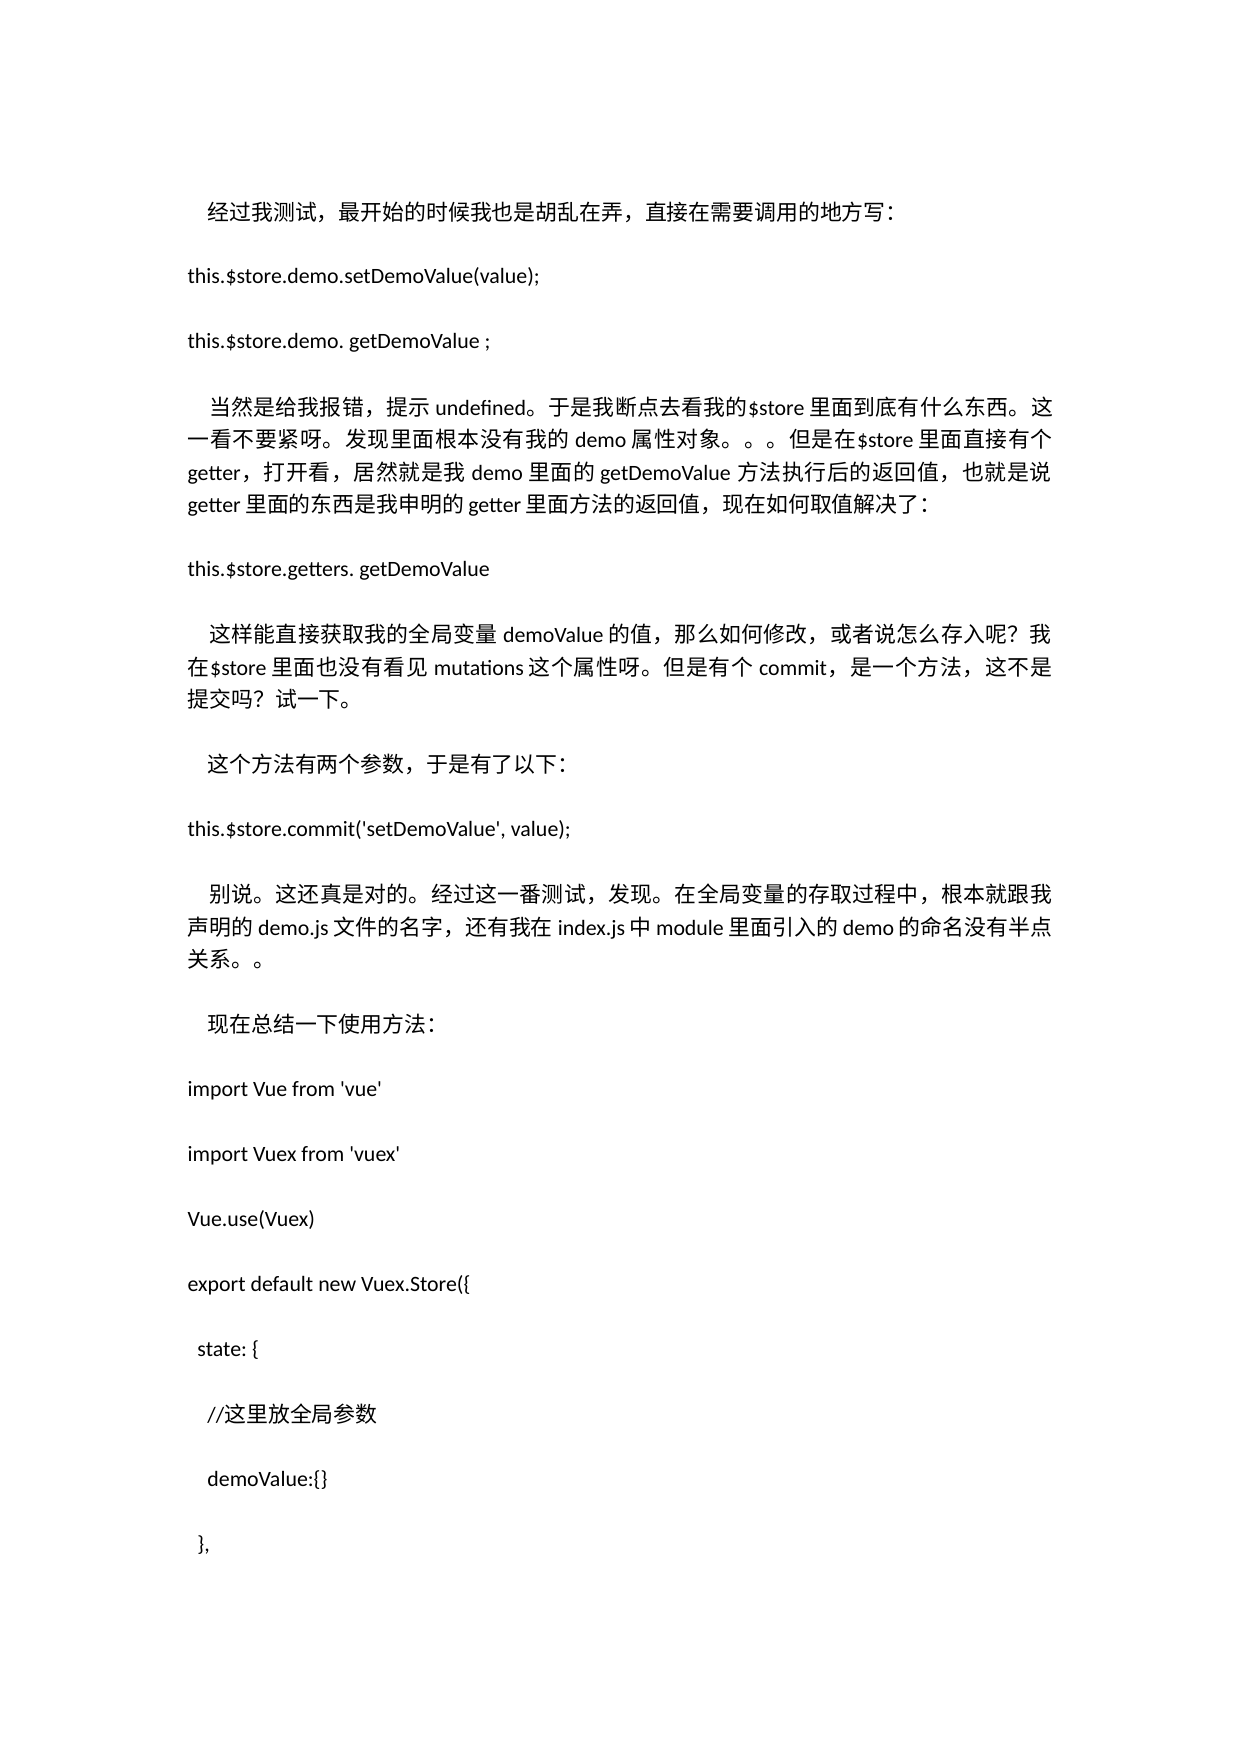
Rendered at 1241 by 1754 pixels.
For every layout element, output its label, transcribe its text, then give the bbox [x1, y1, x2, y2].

text 这个方法有两个参数，于是有了以下： [187, 747, 1053, 779]
text Vue.use(Vuex) [187, 1202, 1053, 1234]
text demoValue:{} [187, 1462, 1053, 1494]
text import Vuex from 'vuex' [187, 1137, 1053, 1169]
text //这里放全局参数 [187, 1397, 1053, 1429]
text 当然是给我报错，提示undefined。于是我断点去看我的$store里面到底有什么东西。这一看不要紧呀。发现里面根本没有我的demo属性对象。。。但是在$store里面直接有个getter，打开看，居然就是我demo里面的getDemoValue 方法执行后的返回值，也就是说getter里面的东西是我申明的getter里面方法的返回值，现在如何取值解决了： [187, 389, 1053, 519]
text this.$store.commit('setDemoValue', value); [187, 812, 1053, 844]
text this.$store.getters. getDemoValue [187, 552, 1053, 584]
text state: { [187, 1332, 1053, 1364]
text export default new Vuex.Store({ [187, 1267, 1053, 1299]
text this.$store.demo.setDemoValue(value); [187, 259, 1053, 292]
text 经过我测试，最开始的时候我也是胡乱在弄，直接在需要调用的地方写： [187, 194, 1053, 227]
text 现在总结一下使用方法： [187, 1007, 1053, 1039]
text this.$store.demo. getDemoValue ; [187, 324, 1053, 357]
text 这样能直接获取我的全局变量demoValue的值，那么如何修改，或者说怎么存入呢？我在$store里面也没有看见mutations这个属性呀。但是有个commit，是一个方法，这不是提交吗？试一下。 [187, 617, 1053, 714]
text }, [187, 1527, 1053, 1559]
text 别说。这还真是对的。经过这一番测试，发现。在全局变量的存取过程中，根本就跟我声明的demo.js文件的名字，还有我在index.js中module里面引入的demo的命名没有半点关系。。 [187, 877, 1053, 974]
text import Vue from 'vue' [187, 1072, 1053, 1104]
